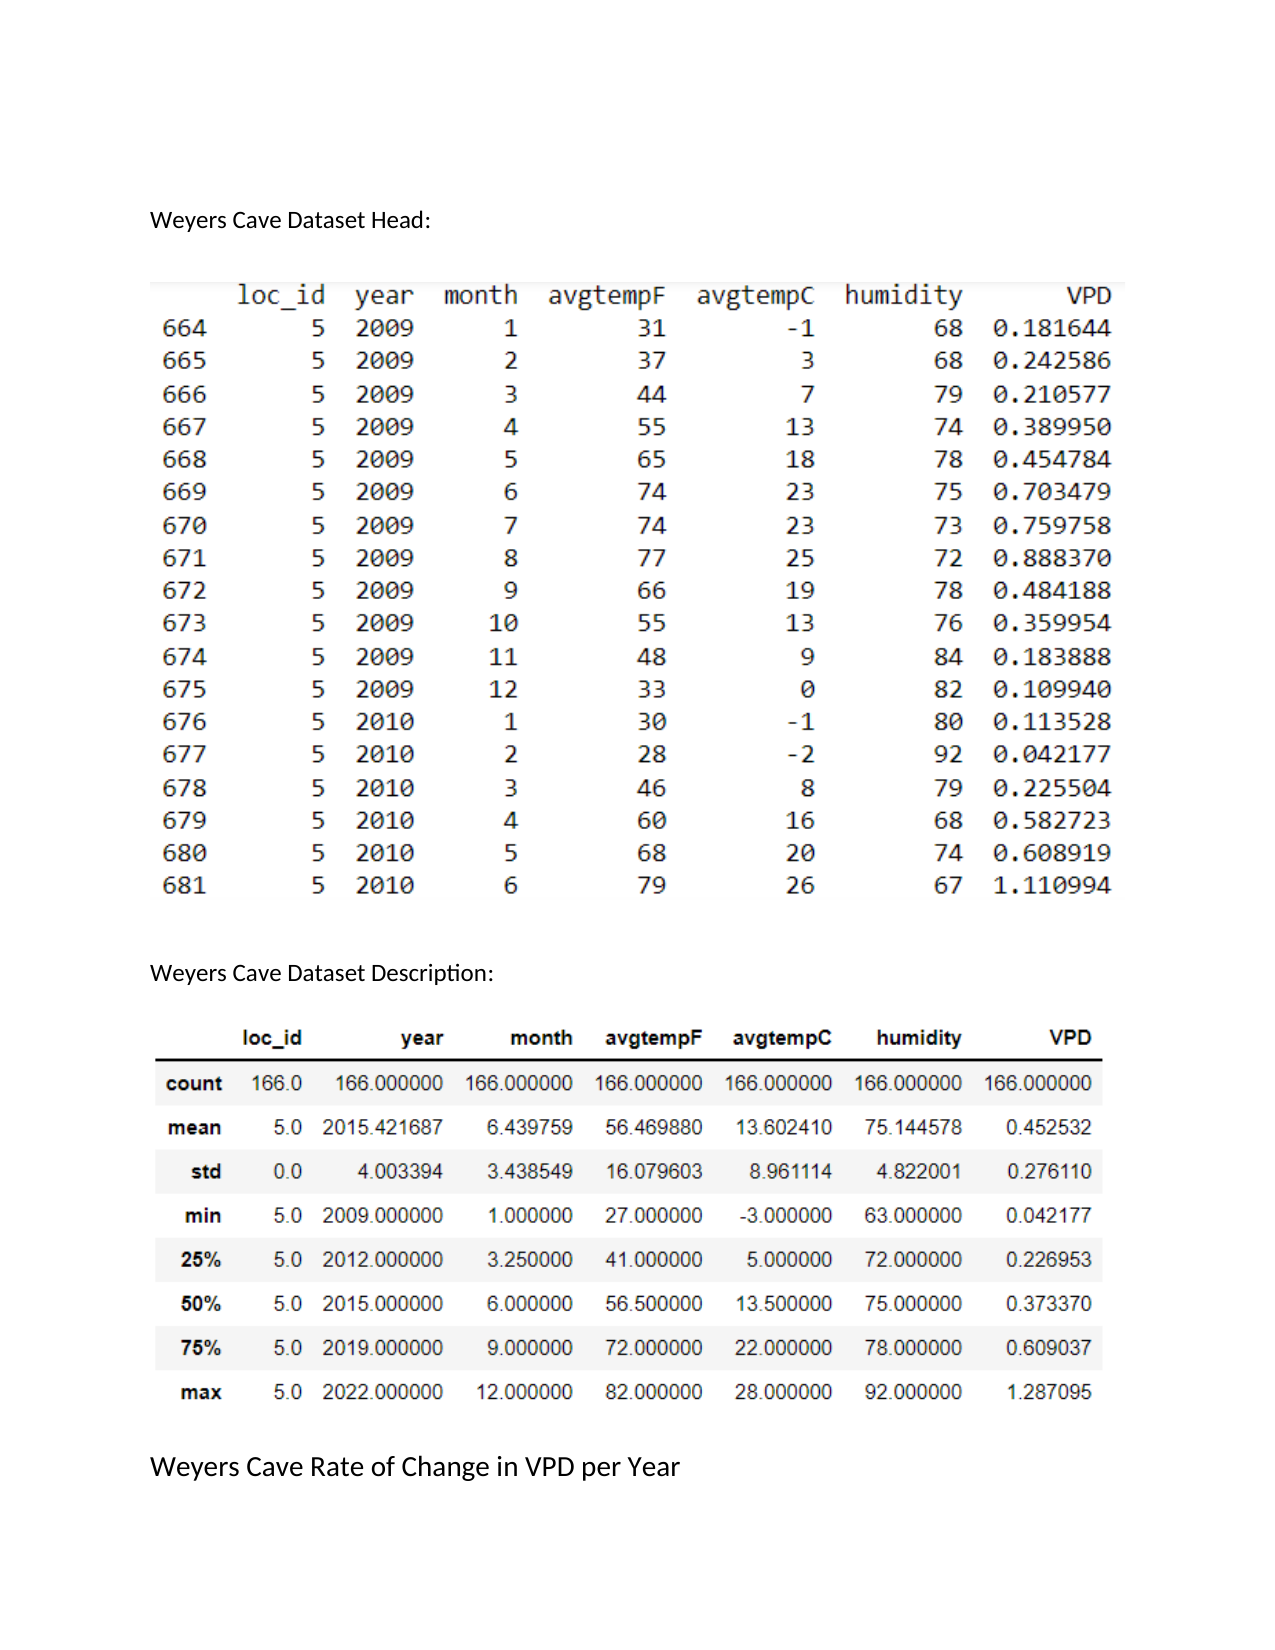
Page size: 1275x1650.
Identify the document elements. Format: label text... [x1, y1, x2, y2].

text Weyers Cave Dataset Description: [150, 957, 1125, 988]
text Weyers Cave Rate of Change in VPD per Year [150, 1448, 1125, 1484]
text Weyers Cave Dataset Head: [150, 204, 1125, 235]
picture [150, 1006, 1125, 1420]
picture [150, 282, 1125, 900]
